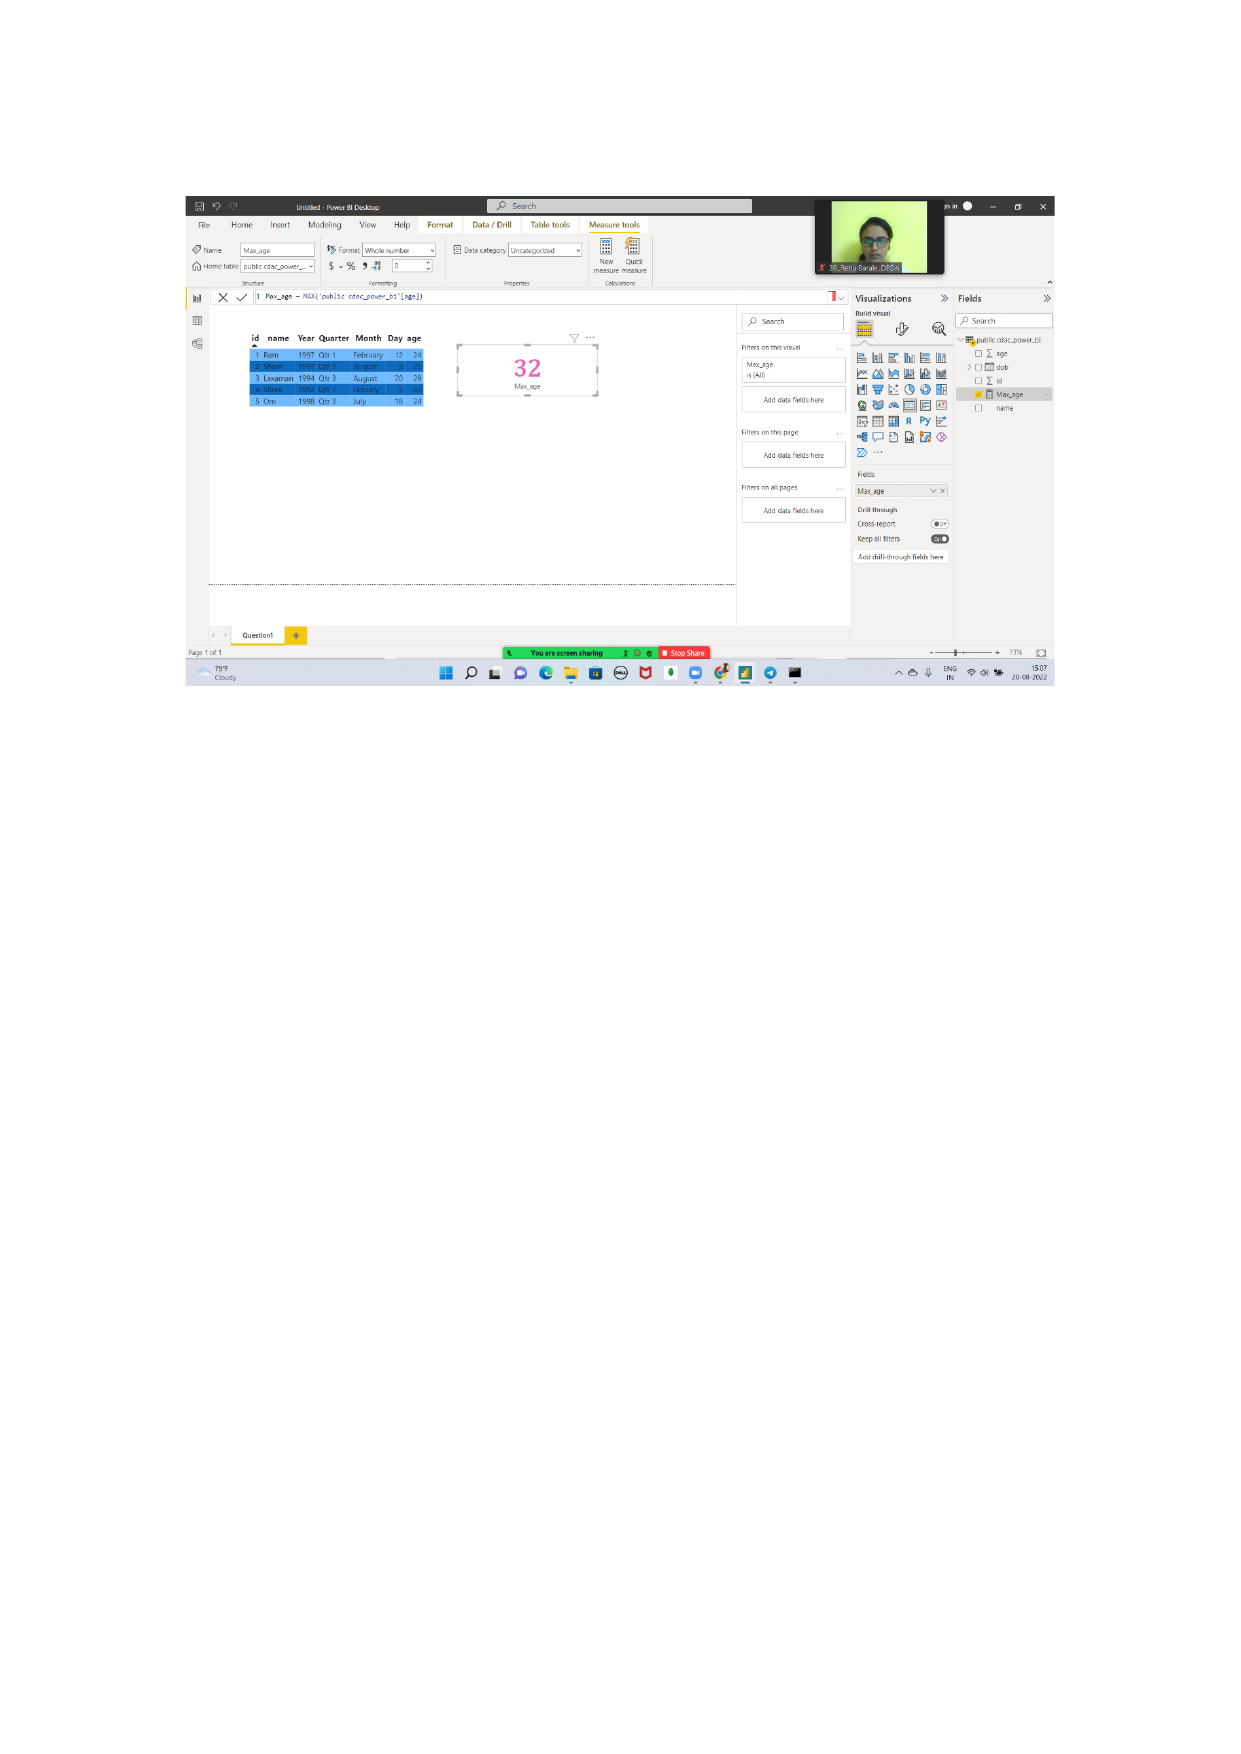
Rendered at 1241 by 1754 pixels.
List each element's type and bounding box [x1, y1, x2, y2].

picture [185, 196, 1055, 686]
